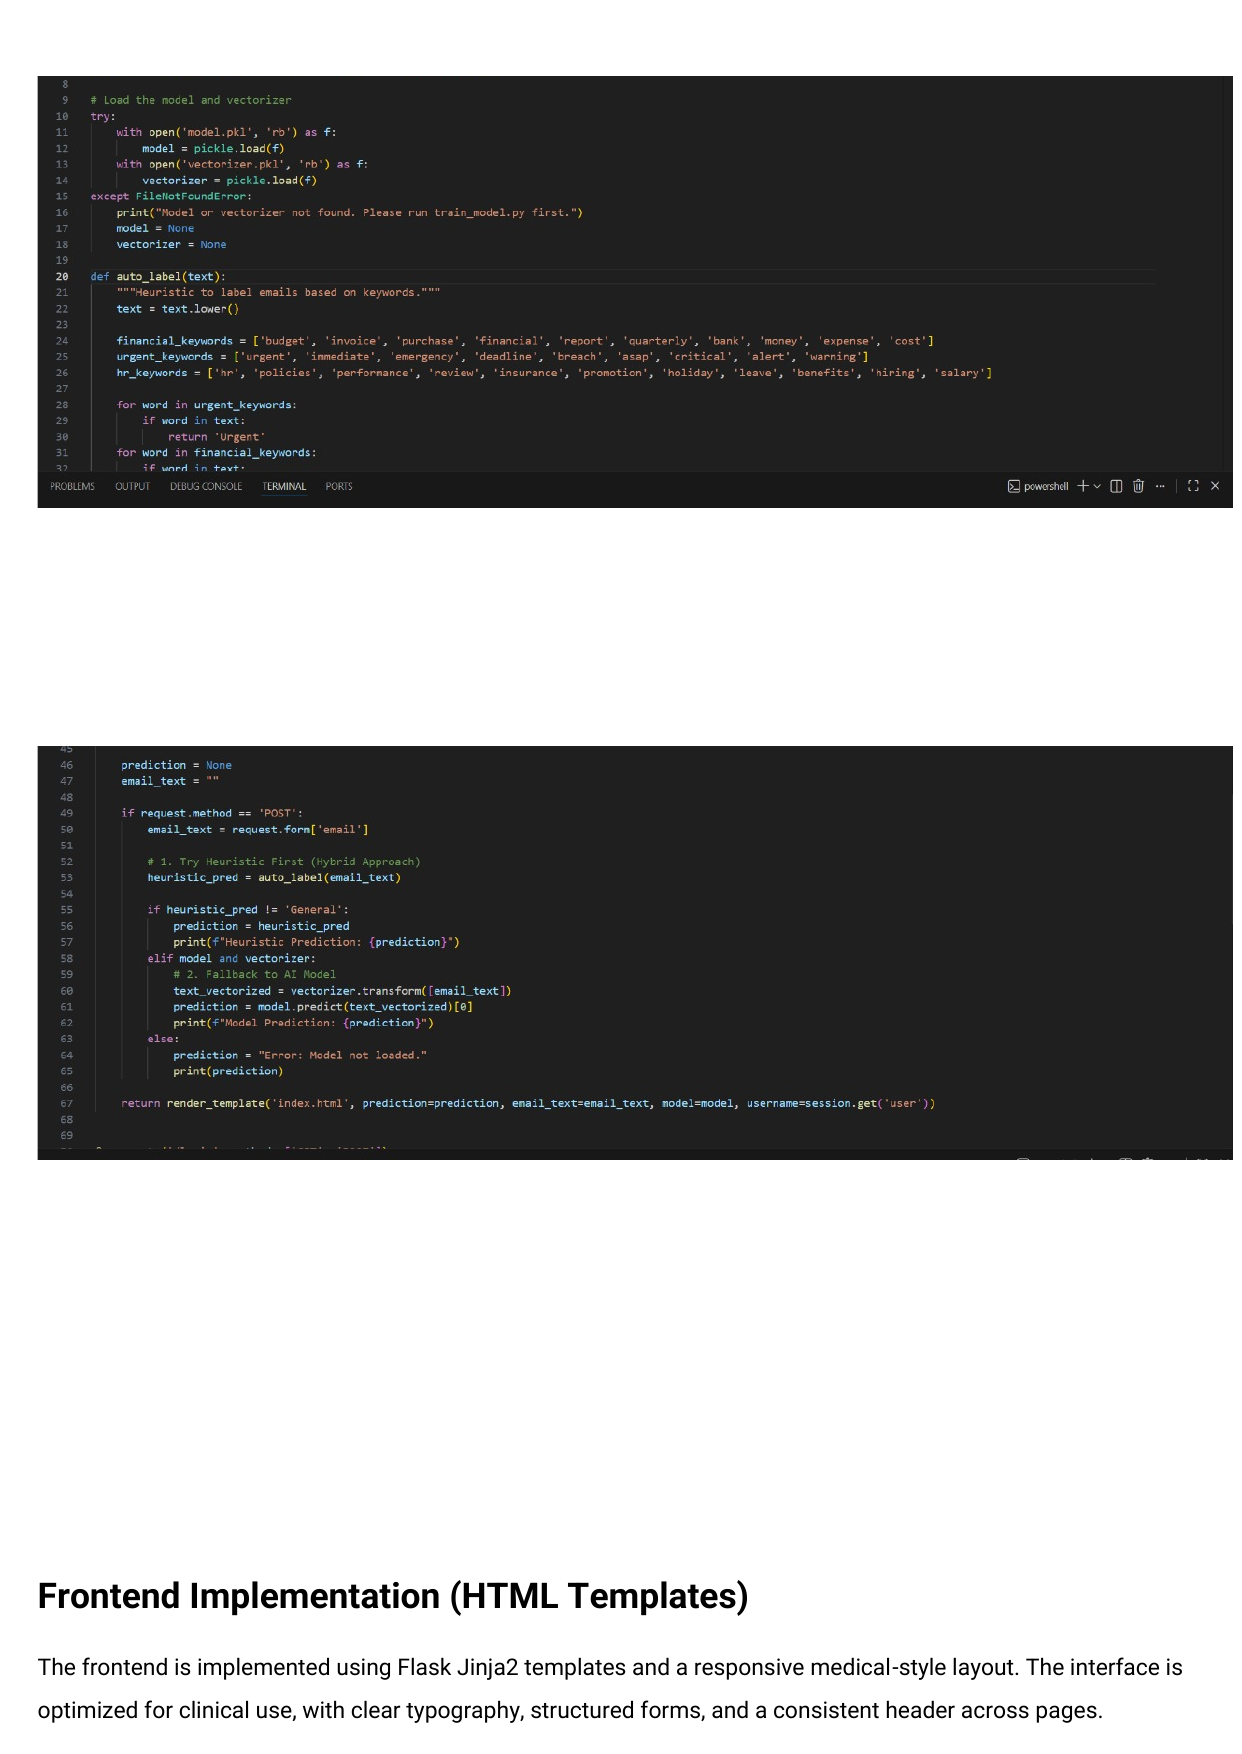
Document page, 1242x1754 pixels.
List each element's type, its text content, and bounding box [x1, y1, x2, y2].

text Frontend Implementation (HTML Templates) [37, 1579, 1197, 1617]
picture [37, 76, 1233, 508]
text The frontend is implemented using Flask Jinja2 templates and a responsive medical‑style layout. The interface is optimized for clinical use, with clear typography, structured forms, and a consistent header across pages.​ [37, 1654, 1197, 1724]
picture [37, 746, 1233, 1160]
